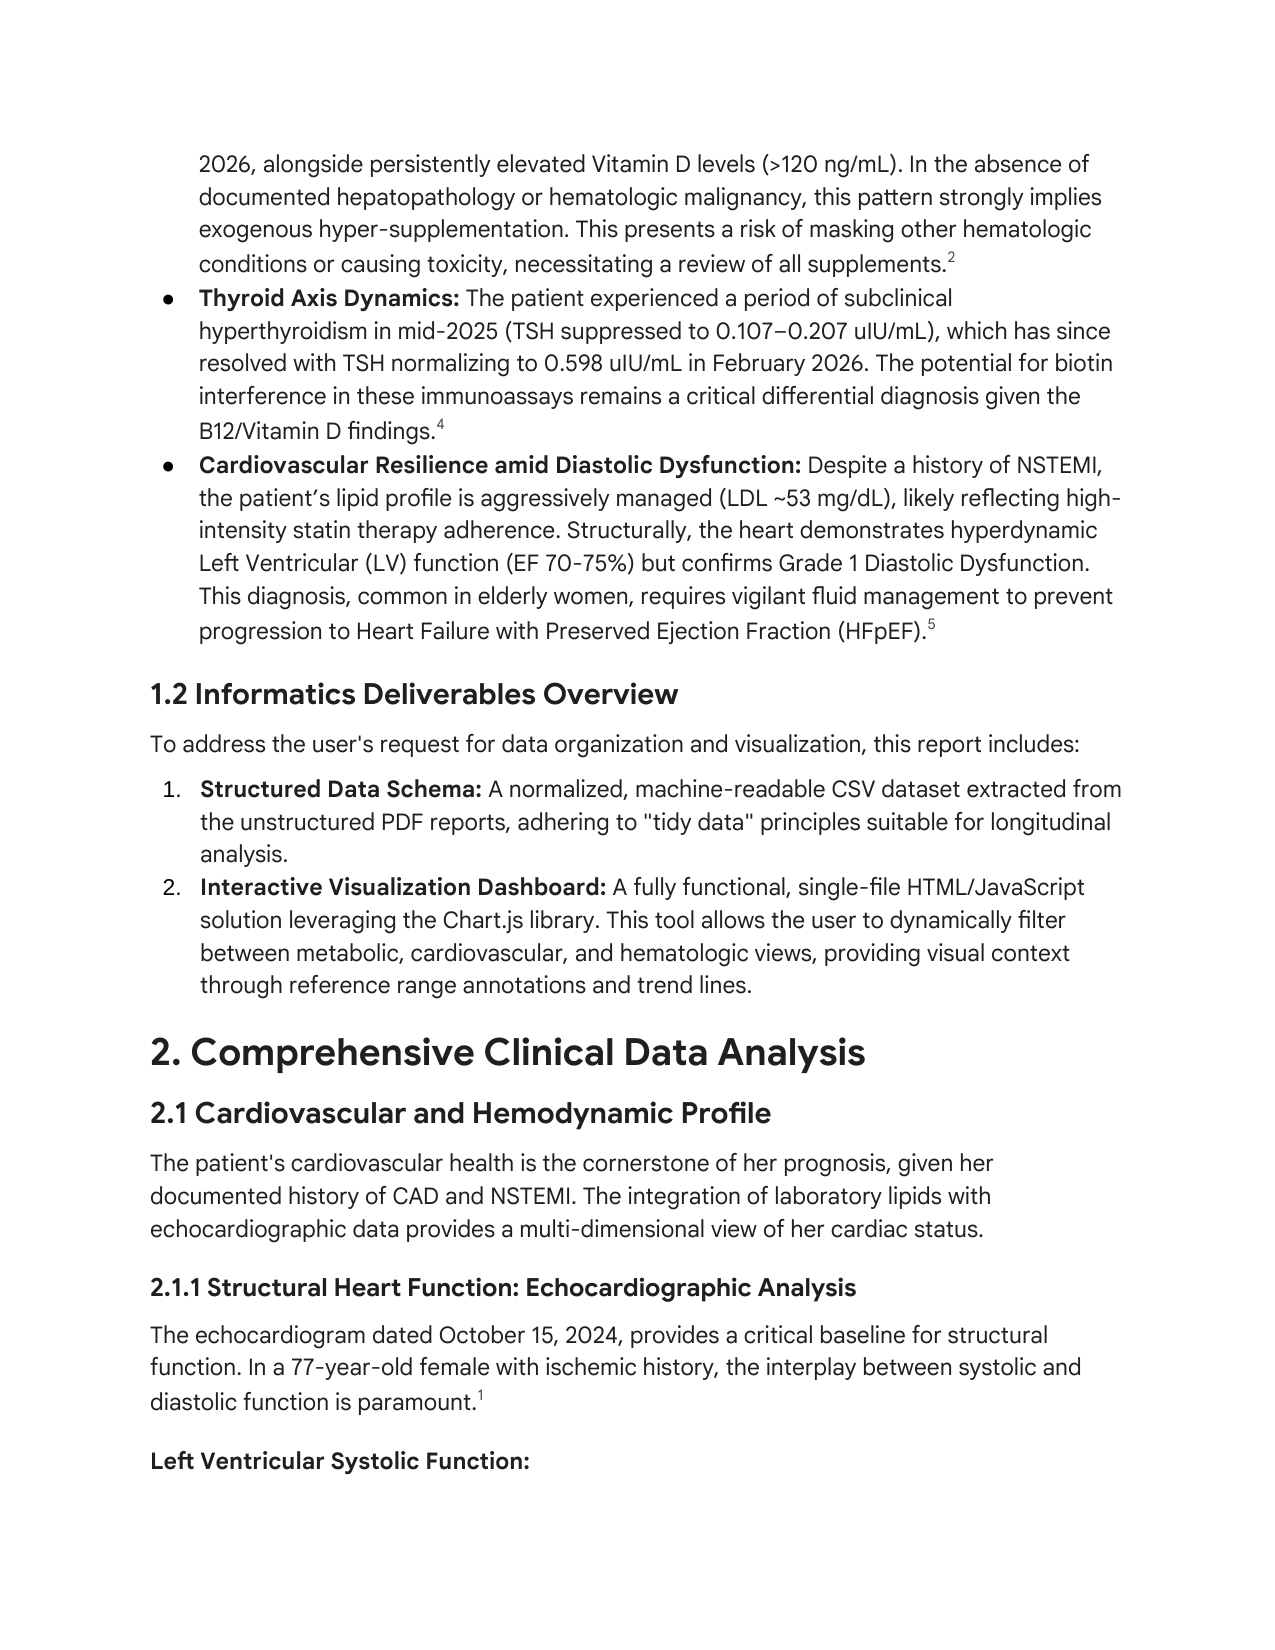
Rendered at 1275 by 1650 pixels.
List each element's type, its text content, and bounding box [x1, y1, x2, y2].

subtitle 2. Comprehensive Clinical Data Analysis [150, 1029, 1125, 1076]
list Thyroid Axis Dynamics: The patient experienced a period of subclinical hyperthyroidism in mid-2025 (TSH suppressed to 0.107–0.207 uIU/mL), which has since resolved with TSH normalizing to 0.598 uIU/mL in February 2026. The potential for biotin interference in these immunoassays remains a critical differential diagnosis given the B12/Vitamin D findings.4 [161, 284, 1125, 447]
text The patient's cardiovascular health is the cornerstone of her prognosis, given her documented history of CAD and NSTEMI. The integration of laboratory lipids with echocardiographic data provides a multi-dimensional view of her cardiac status. [150, 1149, 1125, 1244]
list Interactive Visualization Dashboard: A fully functional, single-file HTML/JavaScript solution leveraging the Chart.js library. This tool allows the user to dynamically filter between metabolic, cardiovascular, and hematologic views, providing visual context through reference range annotations and trend lines. [162, 873, 1125, 1000]
text Left Ventricular Systolic Function: [150, 1447, 1125, 1476]
text The echocardiogram dated October 15, 2024, provides a critical baseline for structural function. In a 77-year-old female with ischemic history, the interplay between systolic and diastolic function is paramount.1 [150, 1321, 1125, 1418]
list Structured Data Schema: A normalized, machine-readable CSV dataset extracted from the unstructured PDF reports, adhering to "tidy data" principles suitable for longitudinal analysis. [162, 775, 1125, 869]
subtitle 2.1 Cardiovascular and Hemodynamic Profile [150, 1095, 1125, 1132]
text To address the user's request for data organization and visualization, this report includes: [150, 730, 1125, 759]
subtitle 2.1.1 Structural Heart Function: Echocardiographic Analysis [150, 1273, 1125, 1304]
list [161, 150, 1125, 280]
list Cardiovascular Resilience amid Diastolic Dysfunction: Despite a history of NSTEMI, the patient’s lipid profile is aggressively managed (LDL ~53 mg/dL), likely reflecting high-intensity statin therapy adherence. Structurally, the heart demonstrates hyperdynamic Left Ventricular (LV) function (EF 70-75%) but confirms Grade 1 Diastolic Dysfunction. This diagnosis, common in elderly women, requires vigilant fluid management to prevent progression to Heart Failure with Preserved Ejection Fraction (HFpEF).5 [161, 451, 1125, 647]
subtitle 1.2 Informatics Deliverables Overview [150, 676, 1125, 712]
